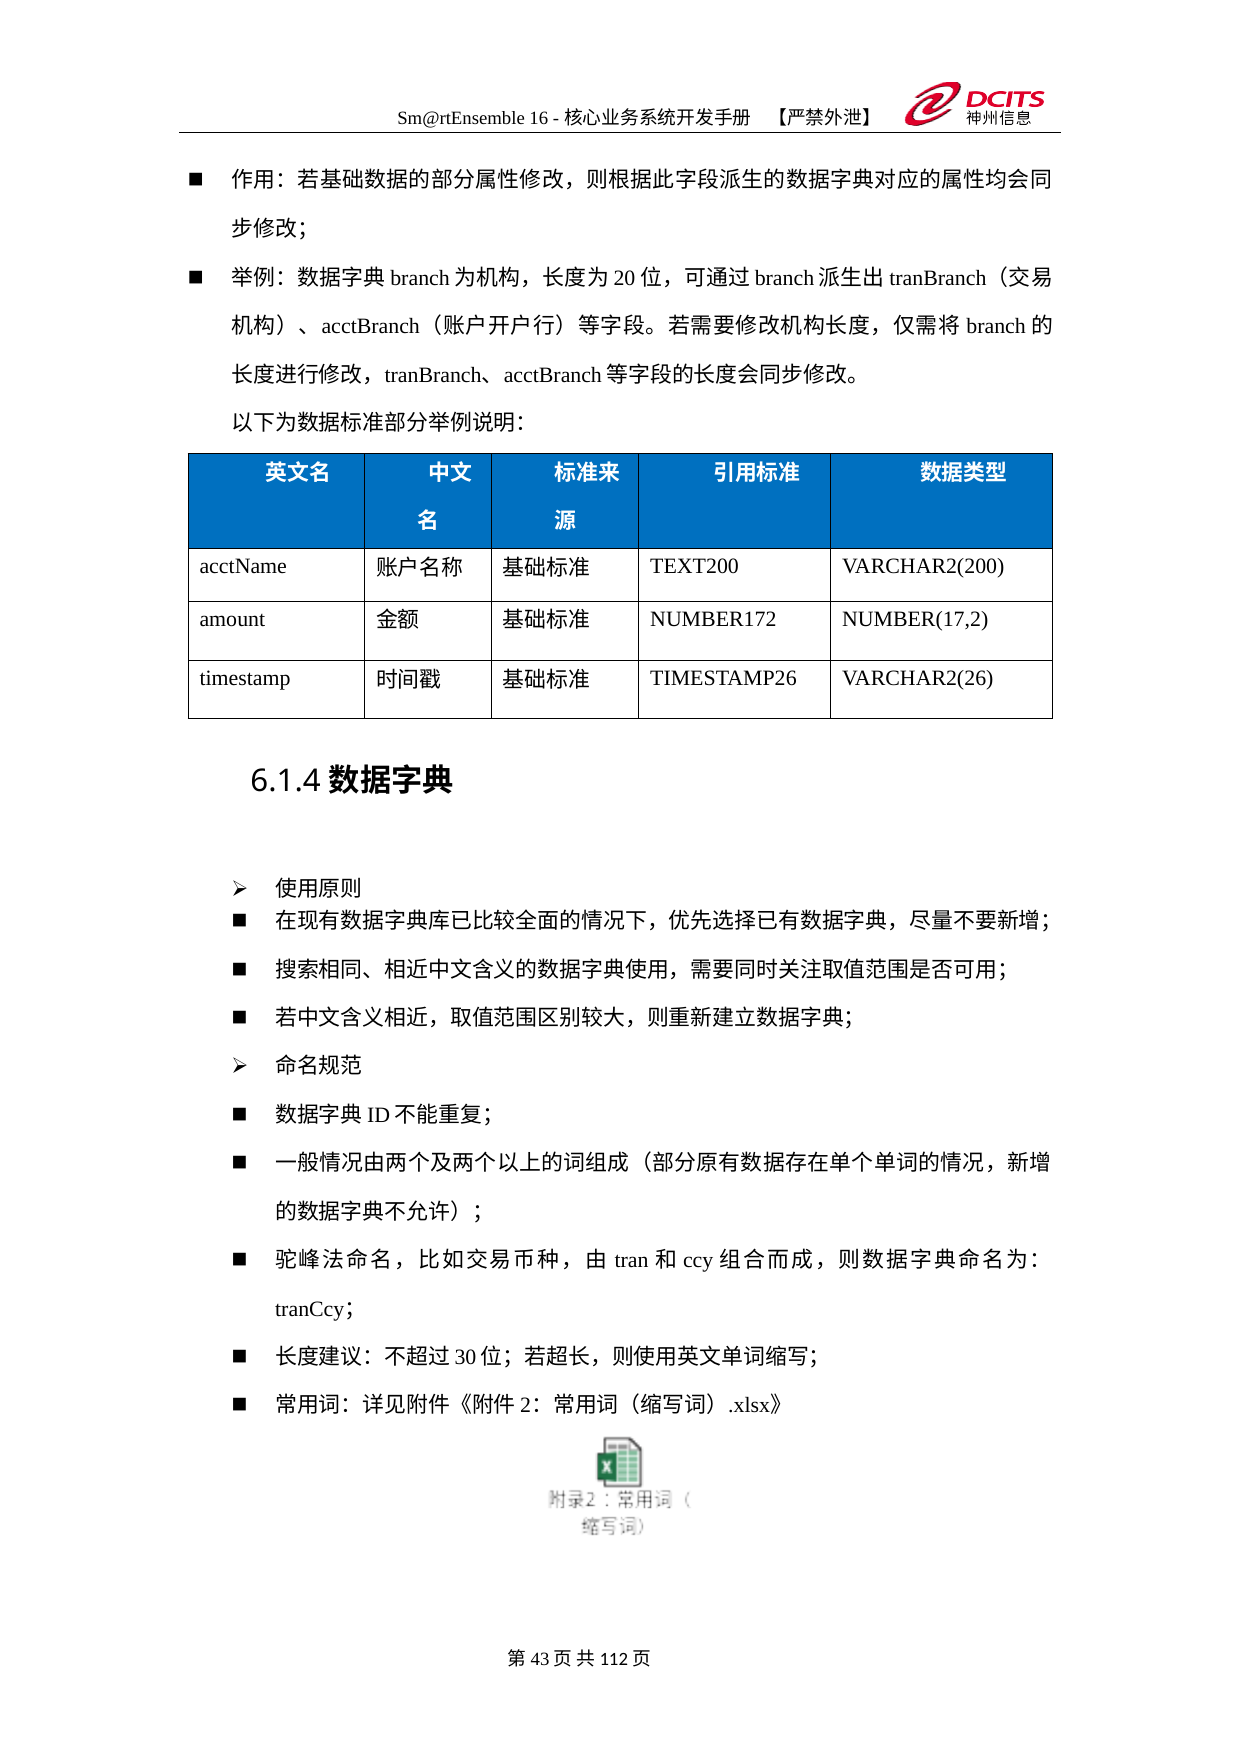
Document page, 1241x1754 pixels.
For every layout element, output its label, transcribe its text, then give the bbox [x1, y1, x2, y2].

table_cell NUMBER172 [639, 602, 830, 660]
table_cell timestamp [189, 661, 364, 718]
list 数据字典ID不能重复； [231, 1096, 1053, 1129]
table_cell 金额 [365, 602, 491, 660]
list 搜索相同、相近中文含义的数据字典使用，需要同时关注取值范围是否可用； [187, 951, 1053, 984]
table_header 数据类型 [831, 454, 1052, 548]
text 以下为数据标准部分举例说明： [187, 405, 1053, 437]
list 举例：数据字典branch为机构，长度为20位，可通过branch派生出tranBranch（交易机构）、acctBranch（账户开户行）等字段。若需要修改机构长度，仅需将branch的长度进行修改，tranBranch、acctBranch等字段的长度会同步修改。 [187, 259, 1053, 389]
table_cell acctName [189, 549, 364, 601]
list 作用：若基础数据的部分属性修改，则根据此字段派生的数据字典对应的属性均会同步修改； [187, 162, 1053, 243]
list 驼峰法命名，比如交易币种，由tran和ccy组合而成，则数据字典命名为：tranCcy； [231, 1242, 1053, 1323]
table_cell NUMBER(17,2) [831, 602, 1052, 660]
list 若中文含义相近，取值范围区别较大，则重新建立数据字典； [187, 999, 1053, 1032]
list 长度建议：不超过30位；若超长，则使用英文单词缩写； [231, 1339, 1053, 1371]
list 命名规范 [187, 1048, 1053, 1080]
table_header 中文名 [365, 454, 491, 548]
table_cell TEXT200 [639, 549, 830, 601]
table_header 标准来源 [492, 454, 638, 548]
list 使用原则 [187, 870, 1053, 903]
table_cell 账户名称 [365, 549, 491, 601]
list 一般情况由两个及两个以上的词组成（部分原有数据存在单个单词的情况，新增的数据字典不允许）； [231, 1144, 1053, 1226]
list 在现有数据字典库已比较全面的情况下，优先选择已有数据字典，尽量不要新增； [187, 903, 1053, 935]
table_cell 基础标准 [492, 549, 638, 601]
table_cell amount [189, 602, 364, 660]
picture [904, 82, 1045, 126]
table_header 英文名 [189, 454, 364, 548]
table_header 引用标准 [639, 454, 830, 548]
table_cell VARCHAR2(26) [831, 661, 1052, 718]
table_cell 基础标准 [492, 661, 638, 718]
subtitle 数据字典 [187, 746, 1053, 811]
list 常用词：详见附件《附件2：常用词（缩写词）.xlsx》 [231, 1387, 1053, 1419]
table_cell TIMESTAMP26 [639, 661, 830, 718]
table_cell 时间戳 [365, 661, 491, 718]
table_cell VARCHAR2(200) [831, 549, 1052, 601]
table_cell 基础标准 [492, 602, 638, 660]
